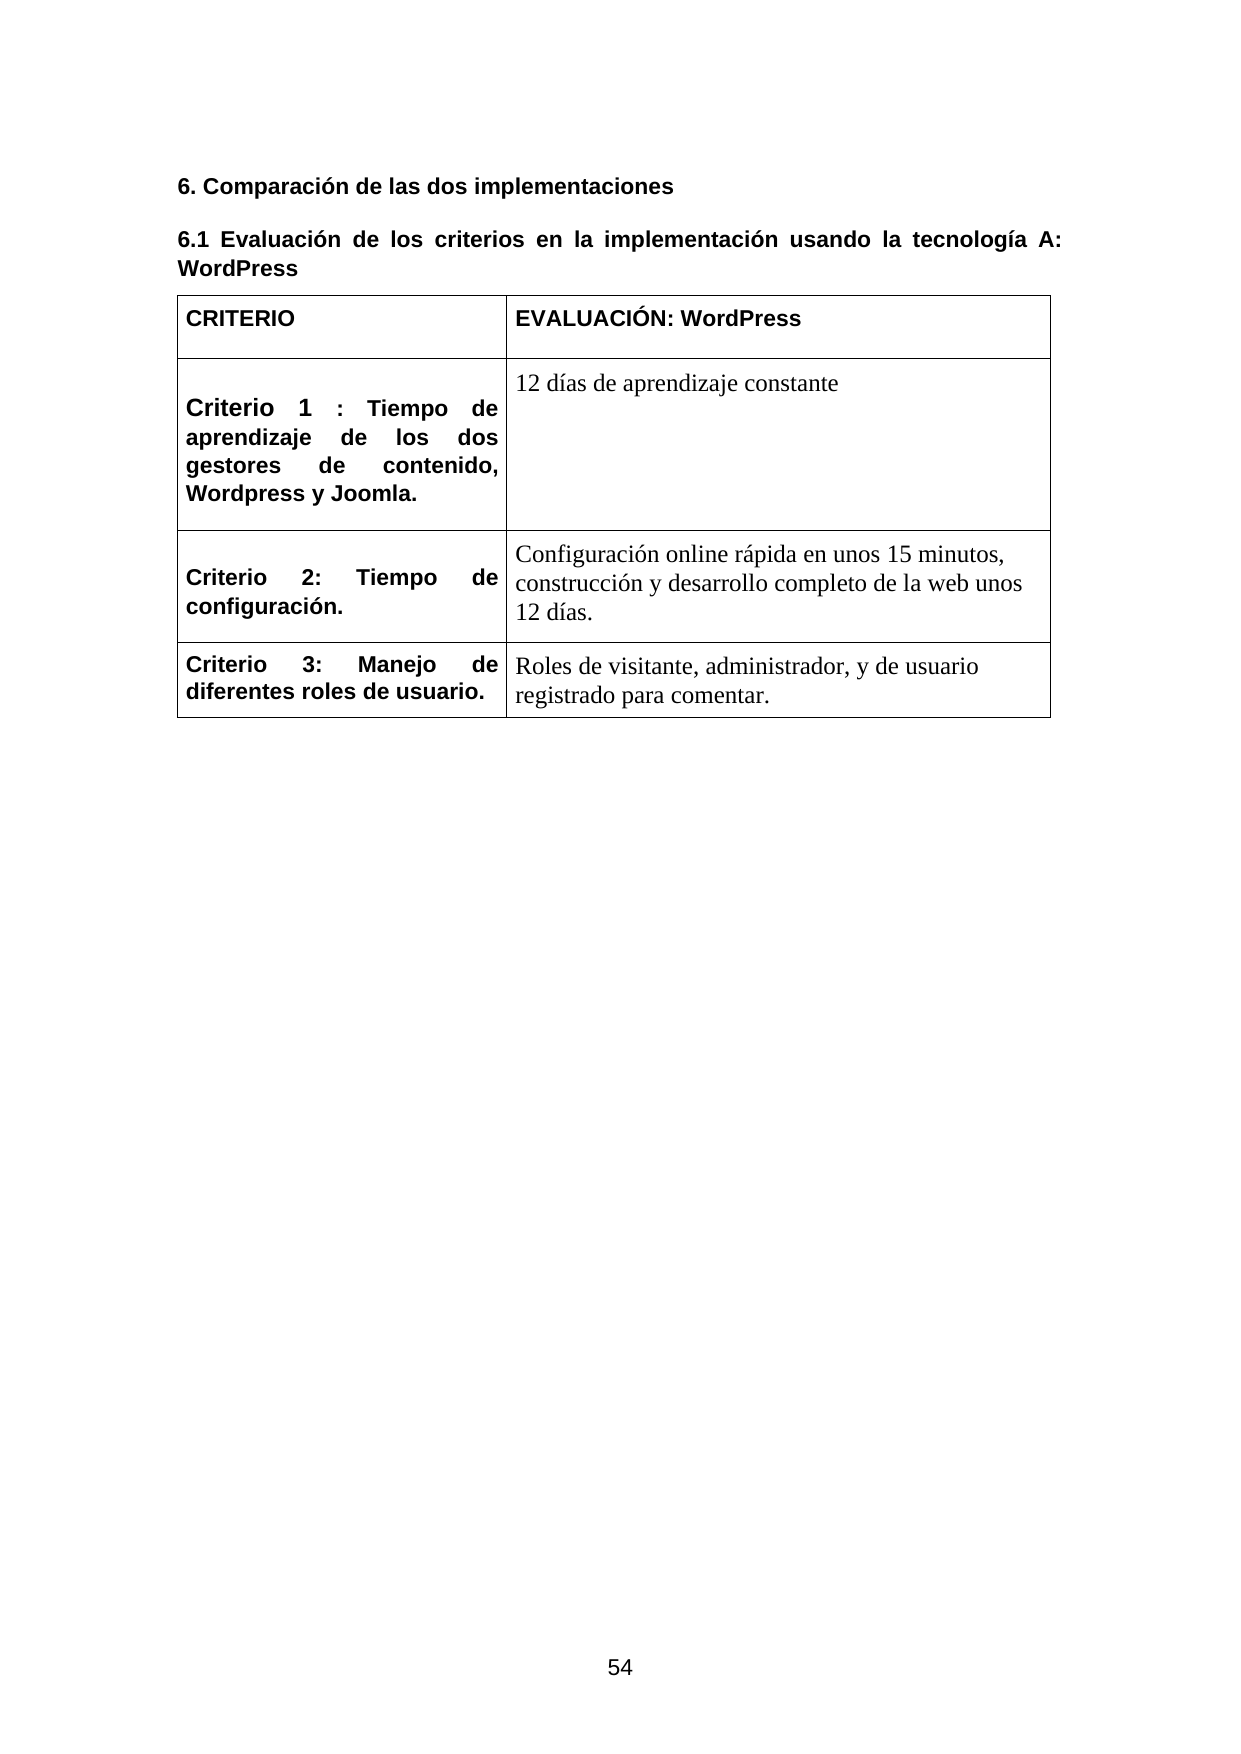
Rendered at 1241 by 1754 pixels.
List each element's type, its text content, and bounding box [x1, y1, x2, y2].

table_header CRITERIO [178, 296, 506, 358]
table_cell Roles de visitante, administrador, y de usuario registrado para comentar. [507, 643, 1050, 717]
table_cell Criterio 2: Tiempo de configuración. [178, 531, 506, 642]
table_cell 12 días de aprendizaje constante [507, 359, 1050, 530]
table_cell Criterio 1 : Tiempo de aprendizaje de los dos gestores de contenido, Wordpress y Joomla. [178, 359, 506, 530]
table_cell Configuración online rápida en unos 15 minutos, construcción y desarrollo completo de la web unos 12 días. [507, 531, 1050, 642]
table_cell Criterio 3: Manejo de diferentes roles de usuario. [178, 643, 506, 717]
table_header EVALUACIÓN: WordPress [507, 296, 1050, 358]
subtitle 6.1 Evaluación de los criterios en la implementación usando la tecnología A: WordPress [177, 226, 1063, 281]
subtitle 6. Comparación de las dos implementaciones [177, 173, 1063, 199]
